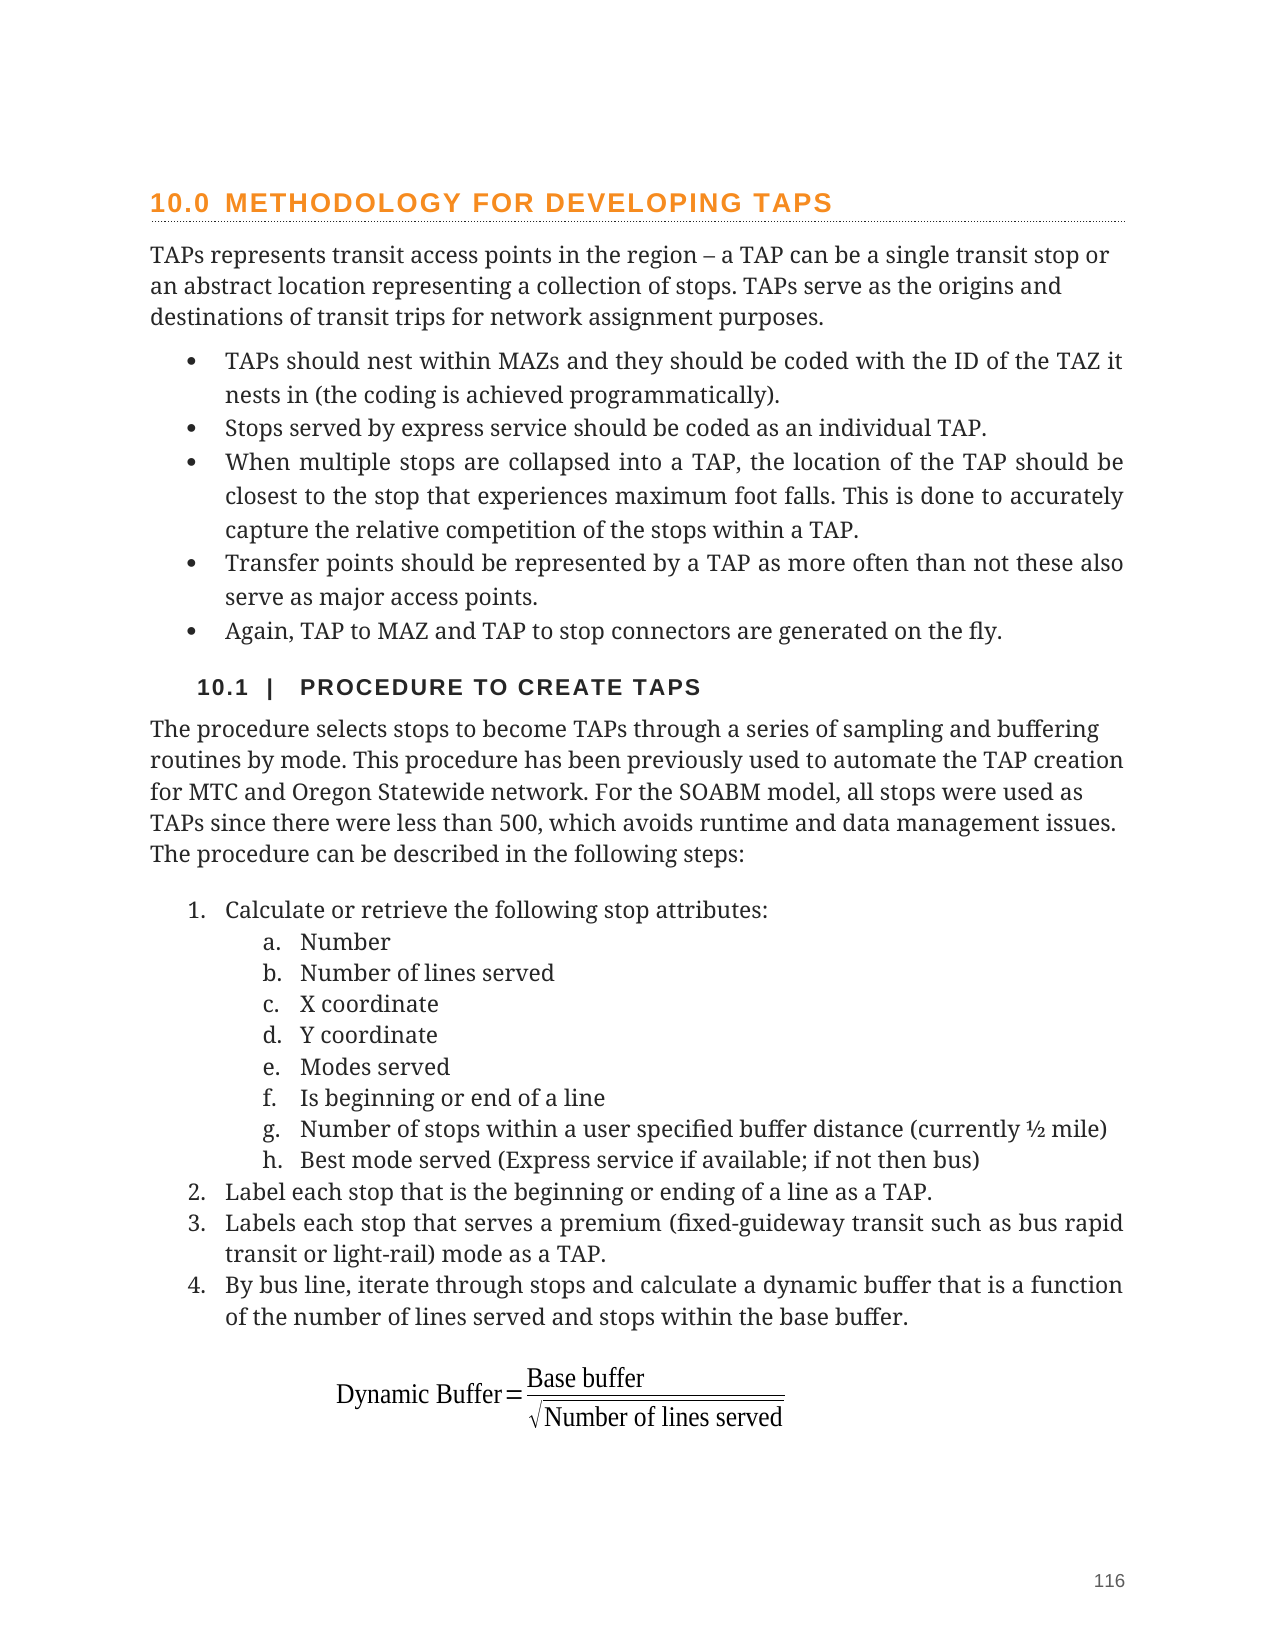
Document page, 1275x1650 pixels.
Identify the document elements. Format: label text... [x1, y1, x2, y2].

list Labels each stop that serves a premium (fixed-guideway transit such as bus rapid transit or light-rail) mode as a TAP. [187, 1207, 1125, 1269]
list Again, TAP to MAZ and TAP to stop connectors are generated on the fly. [187, 615, 1125, 646]
list Number of lines served [262, 957, 1125, 988]
list Y coordinate [262, 1019, 1125, 1051]
text The procedure selects stops to become TAPs through a series of sampling and buffering routines by mode. This procedure has been previously used to automate the TAP creation for MTC and Oregon Statewide network. For the SOABM model, all stops were used as TAPs since there were less than 500, which avoids runtime and data management issues. The procedure can be described in the following steps: [150, 713, 1125, 869]
list TAPs should nest within MAZs and they should be coded with the ID of the TAZ it nests in (the coding is achieved programmatically). [187, 345, 1125, 410]
list Modes served [262, 1051, 1125, 1082]
list Calculate or retrieve the following stop attributes: [187, 894, 1125, 926]
list Is beginning or end of a line [262, 1082, 1125, 1113]
list Transfer points should be represented by a TAP as more often than not these also serve as major access points. [187, 547, 1125, 612]
list Best mode served (Express service if available; if not then bus) [262, 1144, 1125, 1176]
subtitle Methodology for developing TAPs [150, 187, 1125, 222]
list X coordinate [262, 988, 1125, 1019]
list By bus line, iterate through stops and calculate a dynamic buffer that is a function of the number of lines served and stops within the base buffer. [187, 1269, 1125, 1332]
text TAPs represents transit access points in the region – a TAP can be a single transit stop or an abstract location representing a collection of stops. TAPs serve as the origins and destinations of transit trips for network assignment purposes. [150, 238, 1125, 332]
subtitle Procedure to create TAPs [197, 669, 1125, 701]
list Number of stops within a user specified buffer distance (currently ½ mile) [262, 1113, 1125, 1144]
list Number [262, 926, 1125, 957]
list Stops served by express service should be coded as an individual TAP. [187, 412, 1125, 443]
list When multiple stops are collapsed into a TAP, the location of the TAP should be closest to the stop that experiences maximum foot falls. This is done to accurately capture the relative competition of the stops within a TAP. [187, 446, 1125, 545]
list Label each stop that is the beginning or ending of a line as a TAP. [187, 1176, 1125, 1207]
